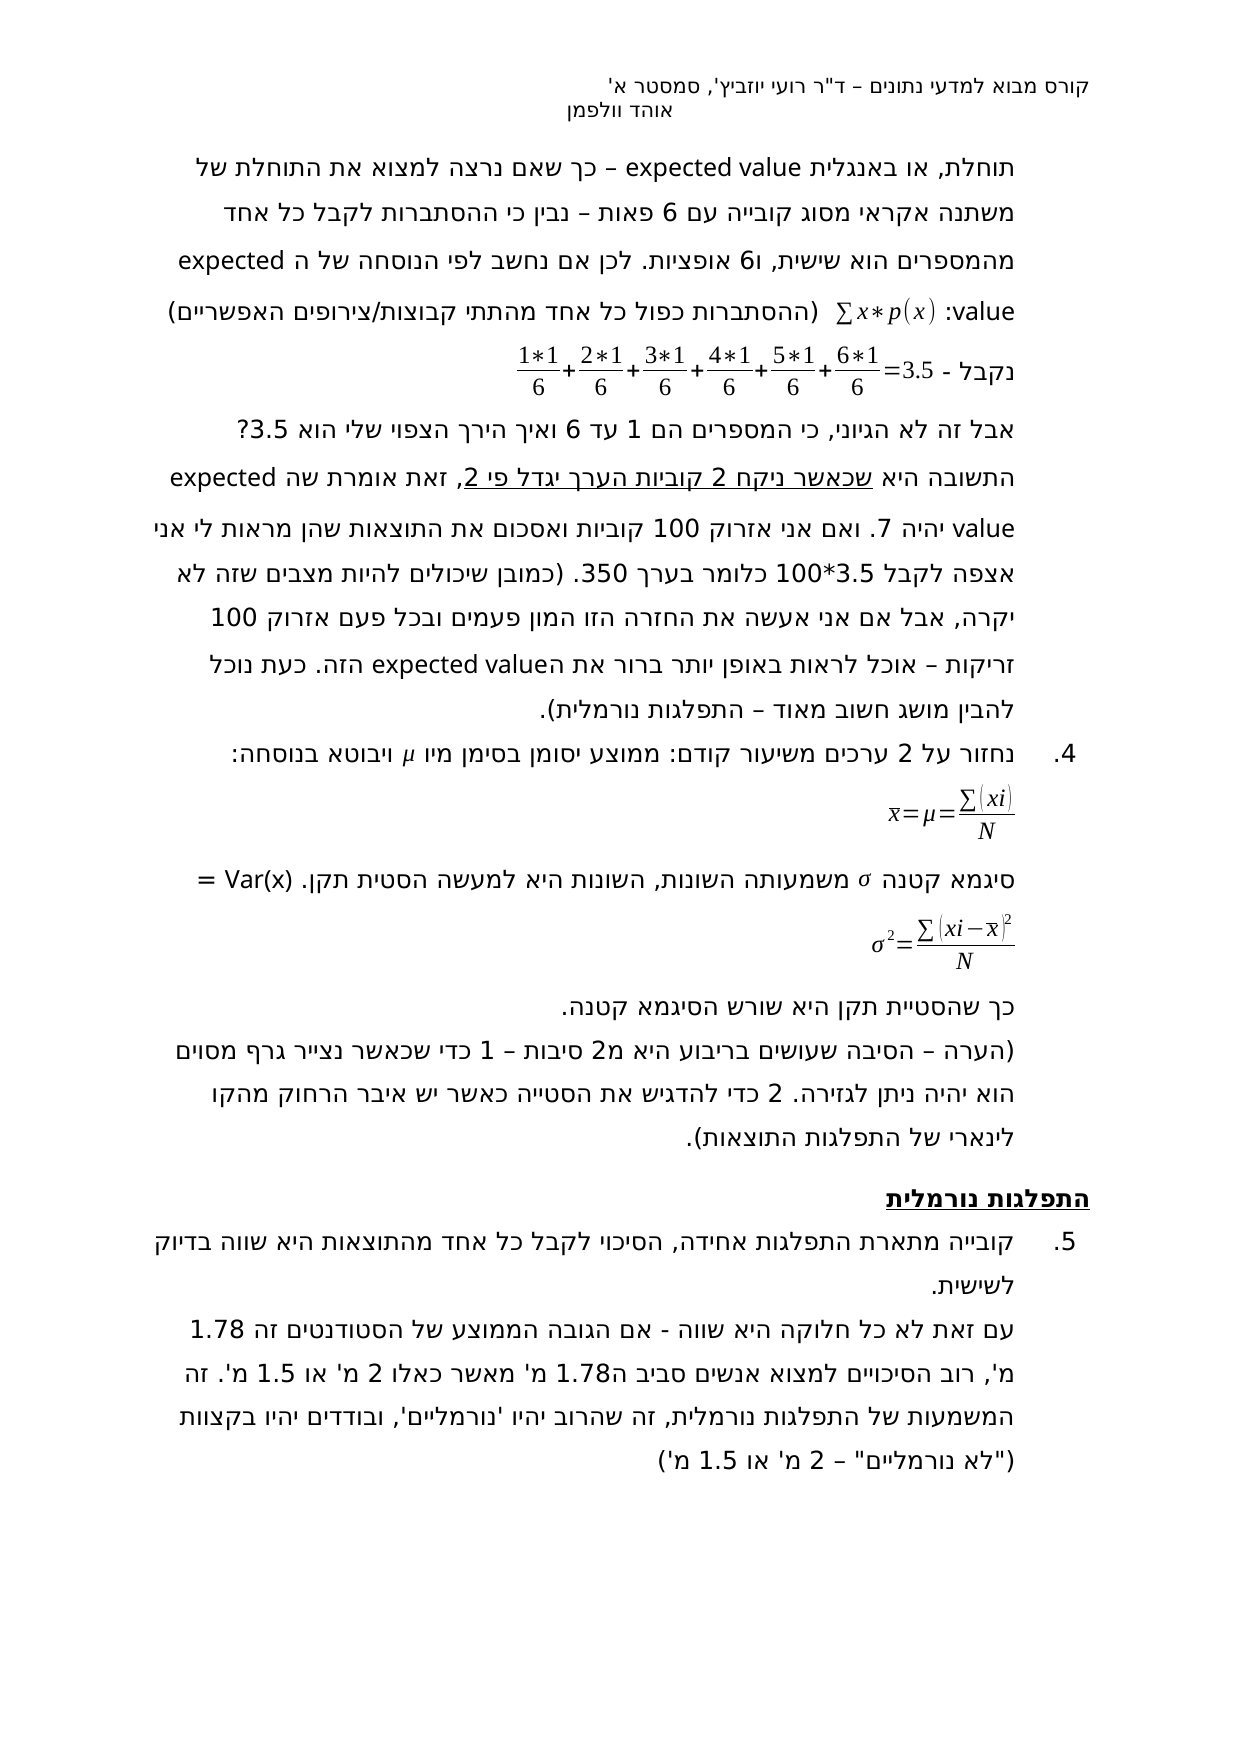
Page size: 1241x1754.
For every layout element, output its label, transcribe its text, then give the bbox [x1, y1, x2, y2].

subtitle התפלגות נורמלית [150, 1184, 1090, 1213]
list סיגמא קטנה משמעותה השונות, השונות היא למעשה הסטית תקן. Var(x) = [150, 862, 1015, 975]
list כך שהסטיית תקן היא שורש הסיגמא קטנה. (הערה – הסיבה שעושים בריבוע היא מ2 סיבות – 1 כדי שכאשר נצייר גרף מסוים הוא יהיה ניתן לגזירה. 2 כדי להדגיש את הסטייה כאשר יש איבר הרחוק מהקו לינארי של התפלגות התוצאות). [150, 992, 1015, 1153]
list אבל זה לא הגיוני, כי המספרים הם 1 עד 6 ואיך הירך הצפוי שלי הוא 3.5? התשובה היא שכאשר ניקח 2 קוביות הערך יגדל פי 2, זאת אומרת שה expected value יהיה 7. ואם אני אזרוק 100 קוביות ואסכום את התוצאות שהן מראות לי אני אצפה לקבל 3.5*100 כלומר בערך 350. (כמובן שיכולים להיות מצבים שזה לא יקרה, אבל אם אני אעשה את החזרה הזו המון פעמים ובכל פעם אזרוק 100 זריקות – אוכל לראות באופן יותר ברור את הexpected value הזה. כעת נוכל להבין מושג חשוב מאוד – התפלגות נורמלית). [150, 416, 1015, 724]
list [150, 150, 1053, 401]
list עם זאת לא כל חלוקה היא שווה - אם הגובה הממוצע של הסטודנטים זה 1.78 מ', רוב הסיכויים למצוא אנשים סביב ה1.78 מ' מאשר כאלו 2 מ' או 1.5 מ'. זה המשמעות של התפלגות נורמלית, זה שהרוב יהיו 'נורמליים', ובודדים יהיו בקצוות ("לא נורמליים" – 2 מ' או 1.5 מ') [150, 1315, 1015, 1476]
list קובייה מתארת התפלגות אחידה, הסיכוי לקבל כל אחד מהתוצאות היא שווה בדיוק לשישית. [150, 1228, 1053, 1301]
list נחזור על 2 ערכים משיעור קודם: ממוצע יסומן בסימן מיו ויבוטא בנוסחה: [150, 739, 1053, 845]
